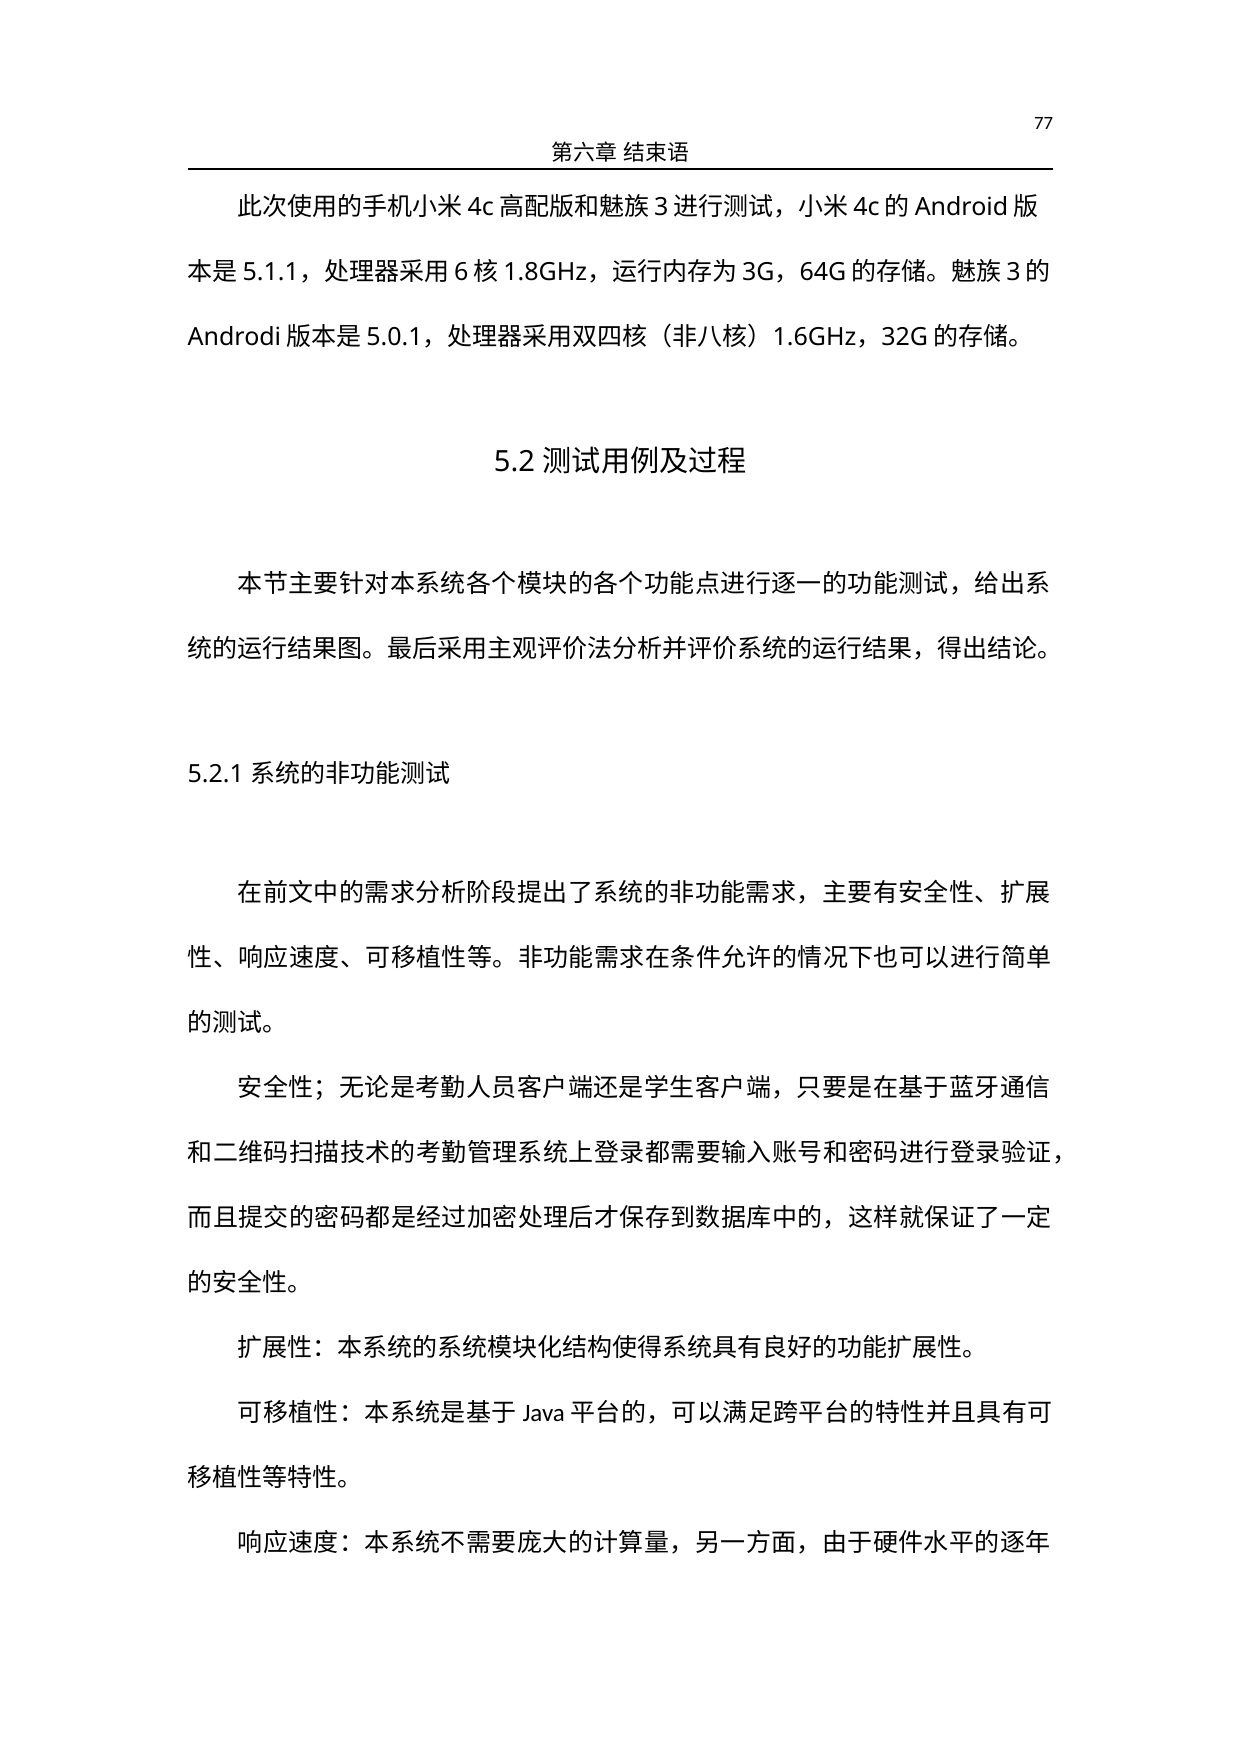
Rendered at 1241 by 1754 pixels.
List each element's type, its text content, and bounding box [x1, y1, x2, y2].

text 安全性；无论是考勤人员客户端还是学生客户端，只要是在基于蓝牙通信和二维码扫描技术的考勤管理系统上登录都需要输入账号和密码进行登录验证，而且提交的密码都是经过加密处理后才保存到数据库中的，这样就保证了一定的安全性。 [187, 1053, 1053, 1313]
subtitle 5.2.1 系统的非功能测试 [187, 739, 1053, 804]
subtitle 5.2 测试用例及过程 [187, 426, 1053, 491]
text 本节主要针对本系统各个模块的各个功能点进行逐一的功能测试，给出系统的运行结果图。最后采用主观评价法分析并评价系统的运行结果，得出结论。 [187, 549, 1053, 679]
text 在前文中的需求分析阶段提出了系统的非功能需求，主要有安全性、扩展性、响应速度、可移植性等。非功能需求在条件允许的情况下也可以进行简单的测试。 [187, 858, 1053, 1053]
text 扩展性：本系统的系统模块化结构使得系统具有良好的功能扩展性。 [187, 1313, 1053, 1378]
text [187, 1508, 1053, 1573]
text 可移植性：本系统是基于Java平台的，可以满足跨平台的特性并且具有可移植性等特性。 [187, 1378, 1053, 1508]
text 此次使用的手机小米4c高配版和魅族3进行测试，小米4c的Android版本是5.1.1，处理器采用6核1.8GHz，运行内存为3G，64G的存储。魅族3的Androdi版本是5.0.1，处理器采用双四核（非八核）1.6GHz，32G的存储。 [187, 172, 1053, 367]
